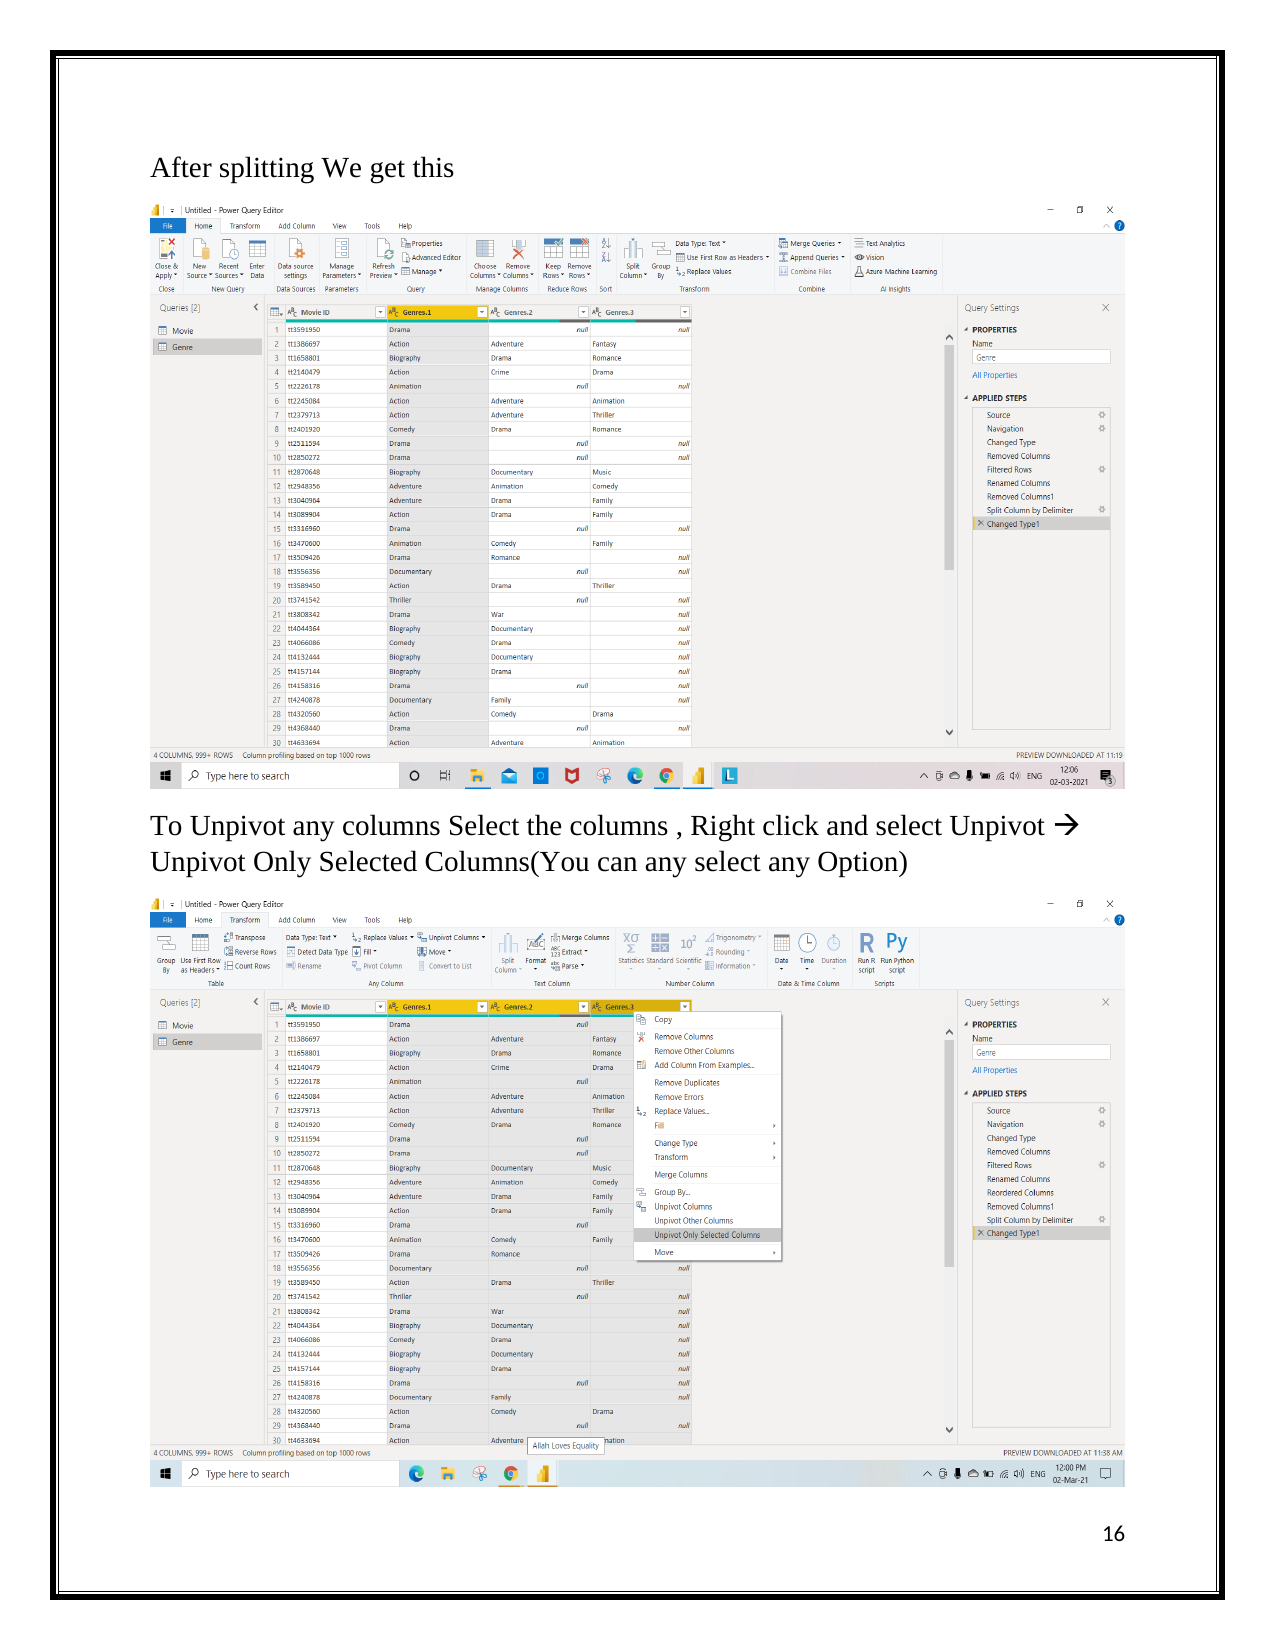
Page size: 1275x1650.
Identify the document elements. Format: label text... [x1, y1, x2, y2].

text To Unpivot any columns Select the columns , Right click and select Unpivot Unpivot Only Selected Columns(You can any select any Option) [150, 808, 1125, 878]
text After splitting We get this [150, 150, 1125, 183]
picture [150, 897, 1125, 1487]
picture [150, 202, 1125, 789]
